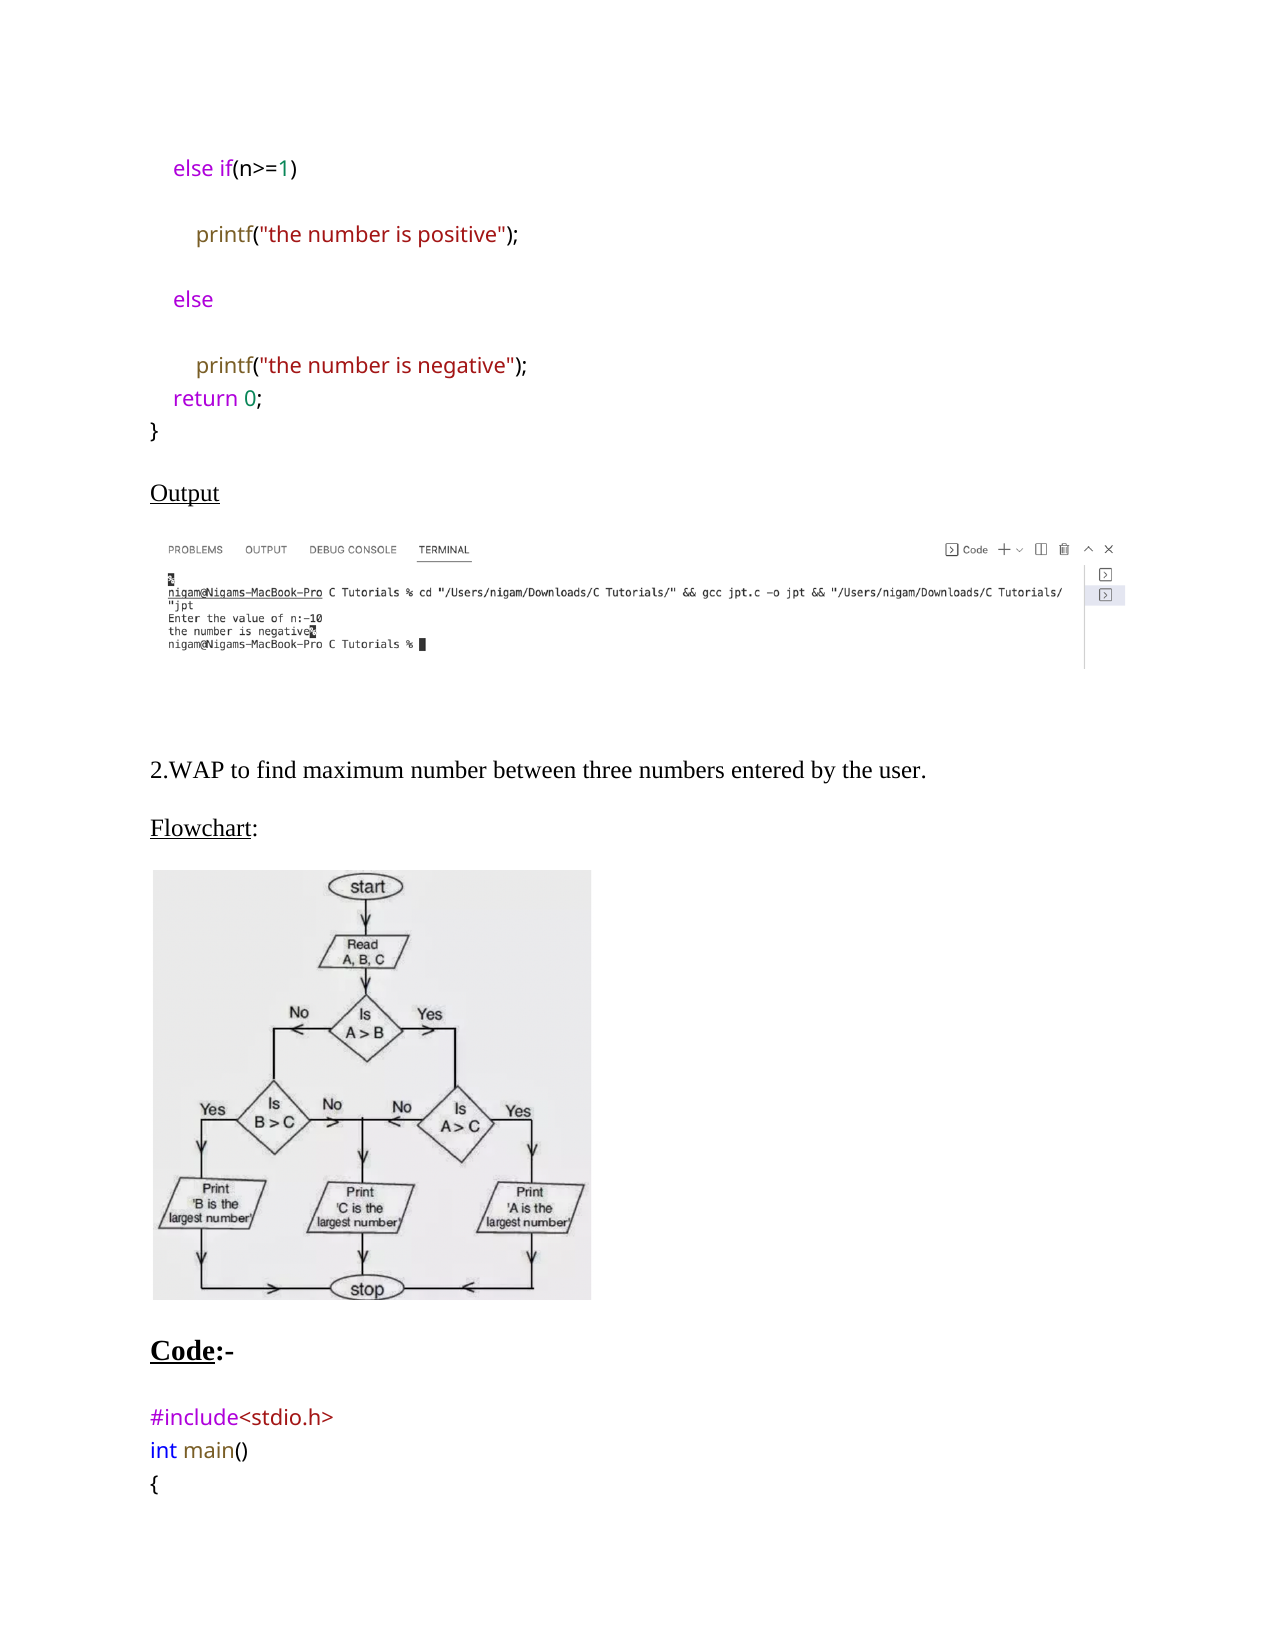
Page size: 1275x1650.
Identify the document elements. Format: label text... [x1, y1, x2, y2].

text { [150, 1465, 1125, 1498]
text Output [150, 478, 1125, 507]
text return 0; [150, 380, 1125, 412]
text } [150, 412, 1125, 445]
text int main() [150, 1432, 1125, 1465]
text Flowchart: [150, 813, 1125, 841]
text #include<stdio.h> [150, 1399, 1125, 1432]
text Code:- [150, 1333, 1125, 1367]
text else [150, 281, 1125, 314]
picture [150, 535, 1125, 669]
text printf("the number is positive"); [150, 216, 1125, 248]
picture [150, 870, 594, 1300]
text else if(n>=1) [150, 150, 1125, 183]
text 2.WAP to find maximum number between three numbers entered by the user. [150, 755, 1125, 784]
text printf("the number is negative"); [150, 347, 1125, 380]
